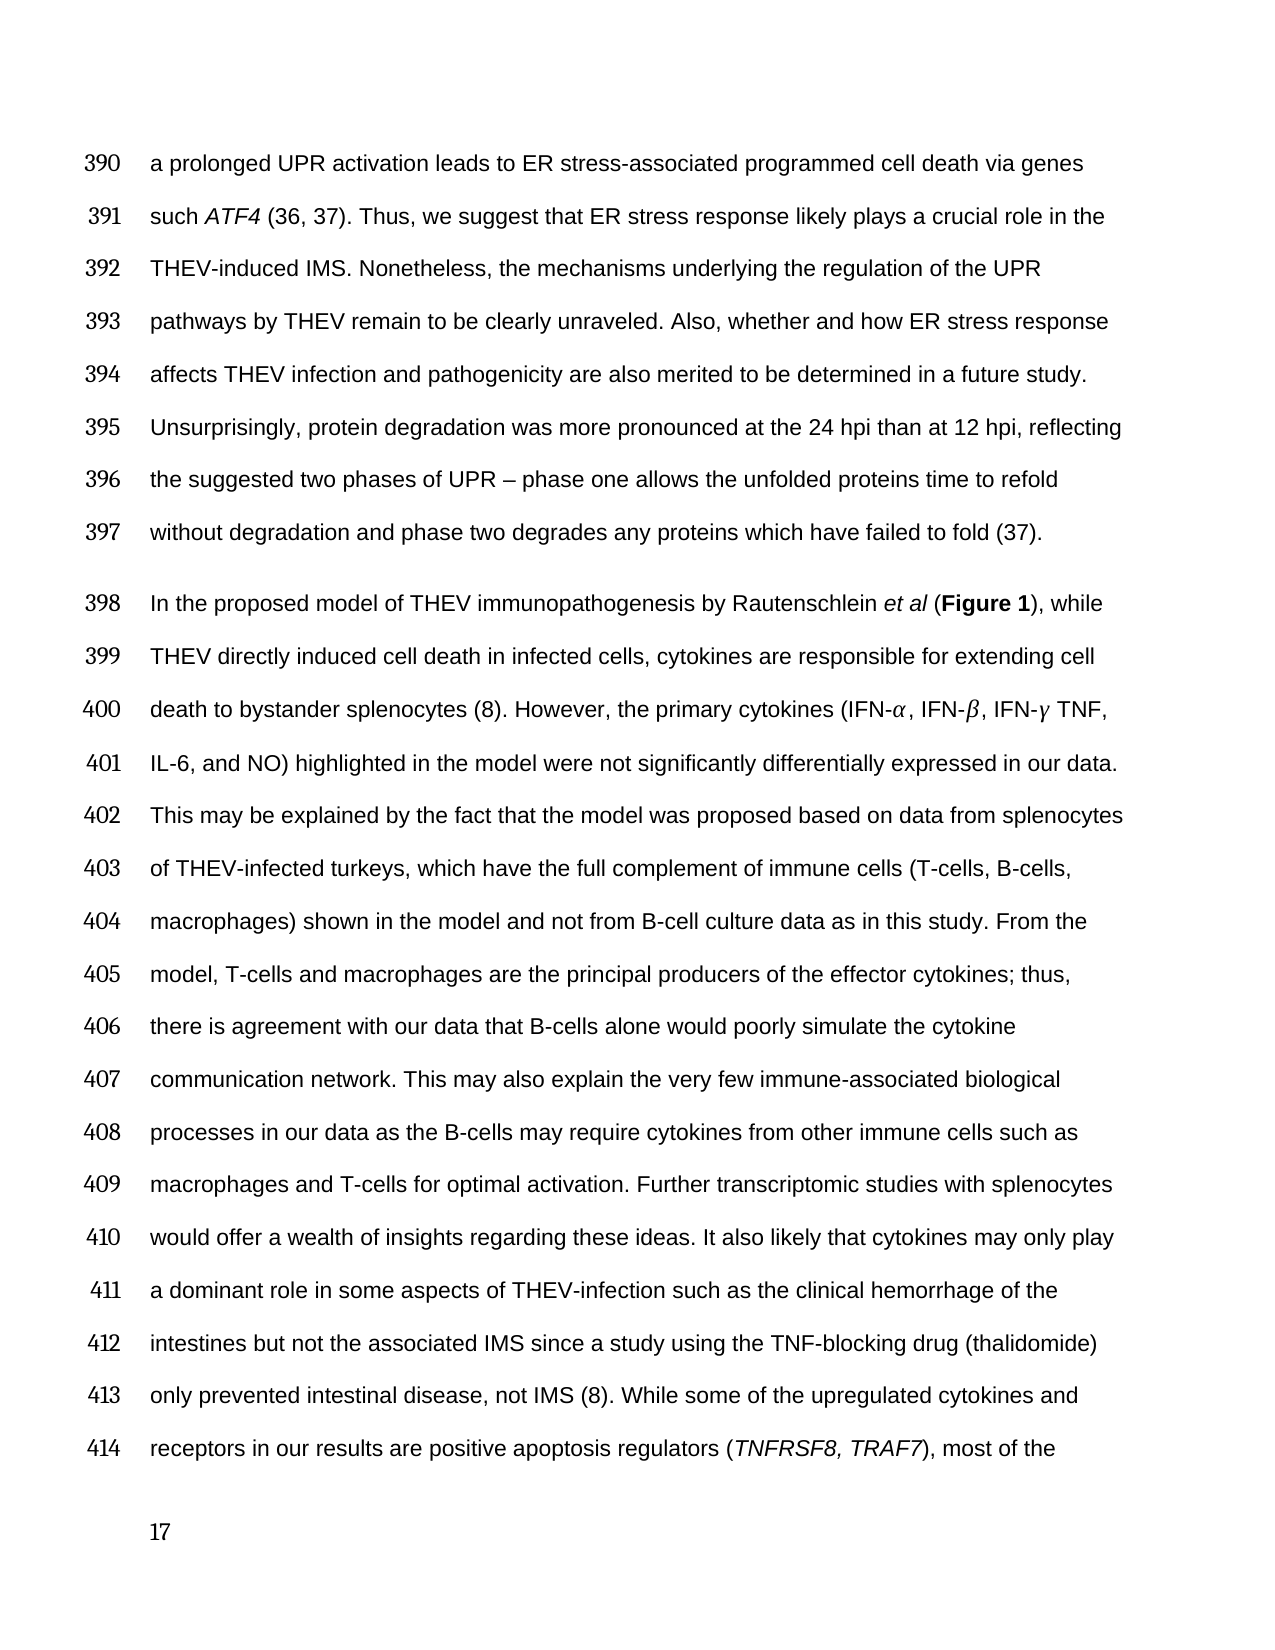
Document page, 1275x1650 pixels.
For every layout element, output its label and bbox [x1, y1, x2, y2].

text [150, 150, 1125, 545]
text [150, 590, 1125, 1461]
